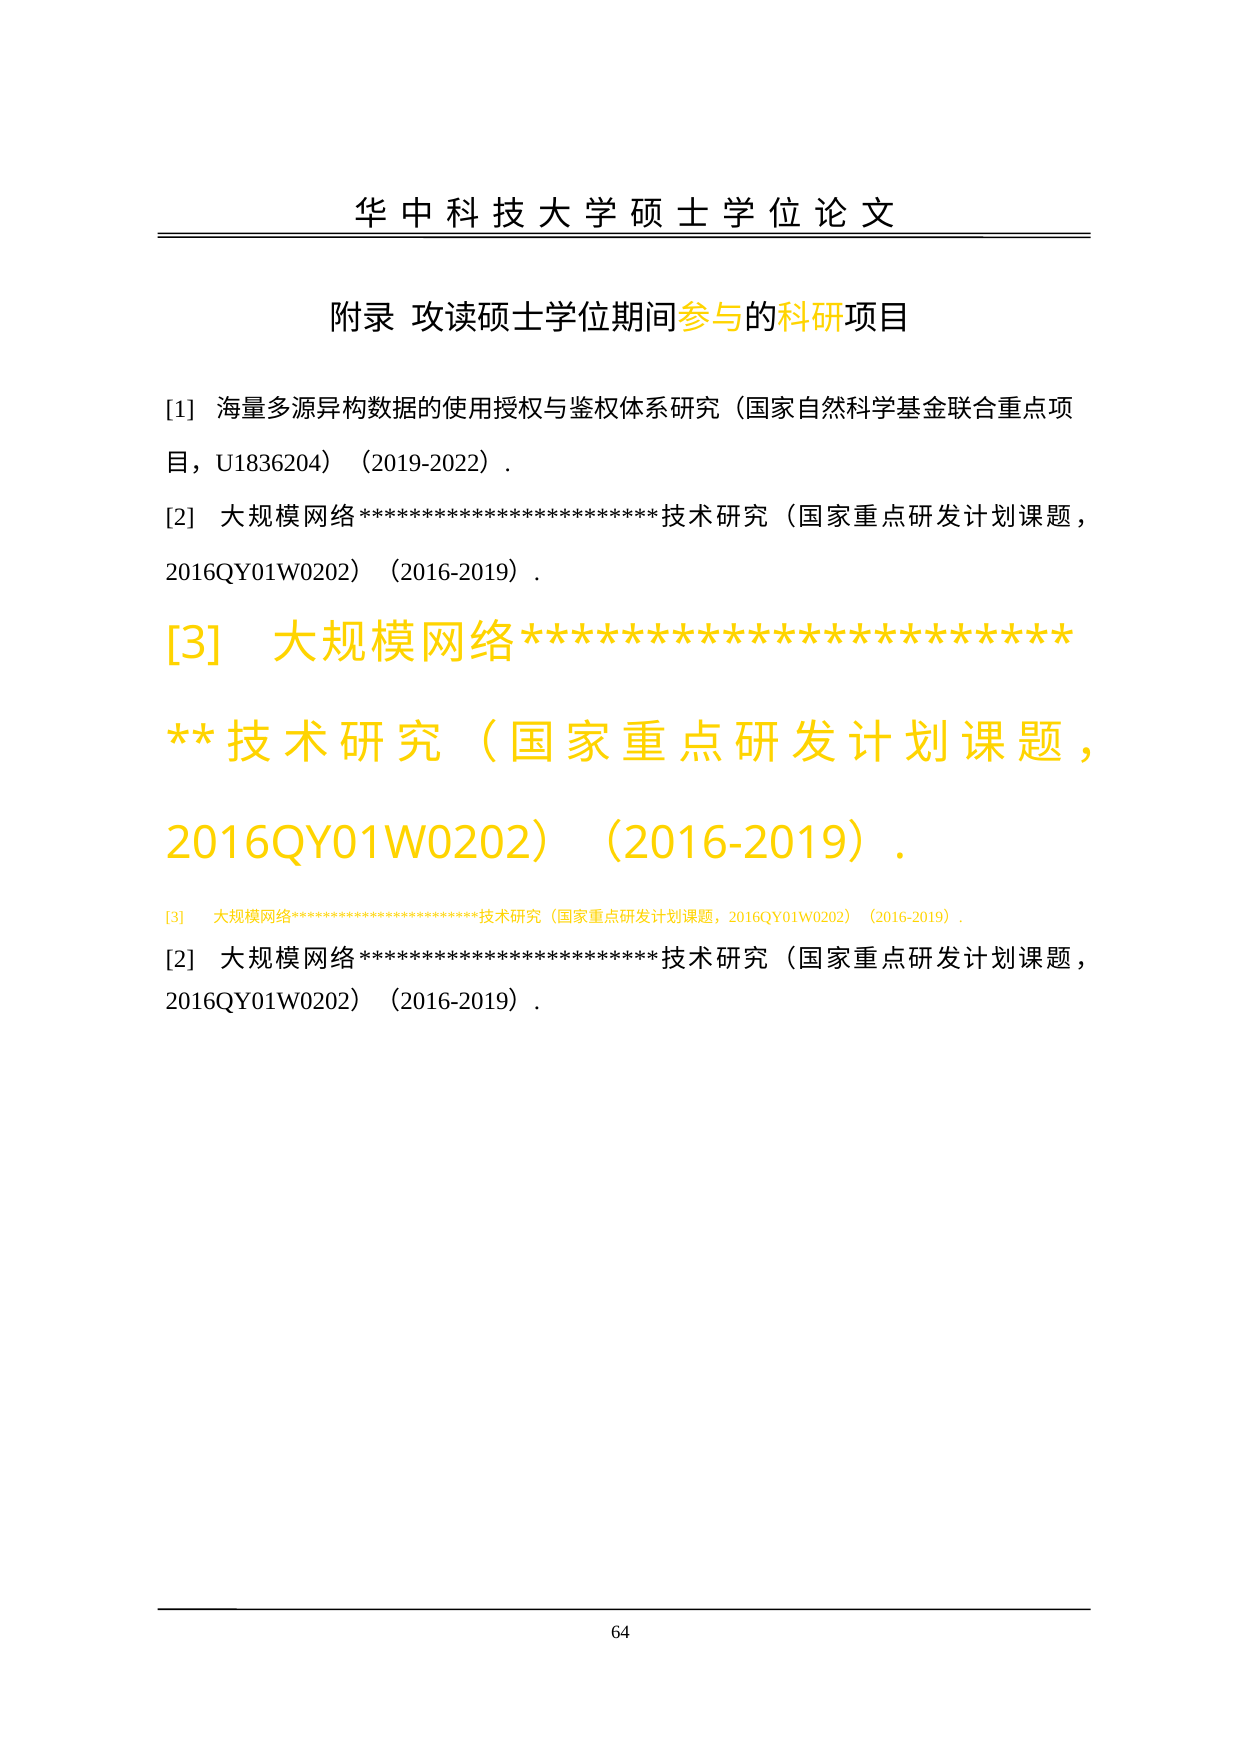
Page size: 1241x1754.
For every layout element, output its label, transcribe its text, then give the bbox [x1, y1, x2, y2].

subtitle 附录 攻读硕士学位期间参与的科研项目 [165, 291, 1075, 339]
list [2] 大规模网络************************技术研究（国家重点研发计划课题，2016QY01W0202）（2016-2019）. [165, 497, 1075, 587]
list [3] 大规模网络************************技术研究（国家重点研发计划课题，2016QY01W0202）（2016-2019）. [165, 606, 1075, 872]
list [3] 大规模网络************************技术研究（国家重点研发计划课题，2016QY01W0202）（2016-2019）. [165, 905, 1075, 927]
list [2] 大规模网络************************技术研究（国家重点研发计划课题，2016QY01W0202）（2016-2019）. [165, 939, 1075, 1017]
list [1] 海量多源异构数据的使用授权与鉴权体系研究（国家自然科学基金联合重点项目，U1836204）（2019-2022）. [165, 388, 1075, 479]
